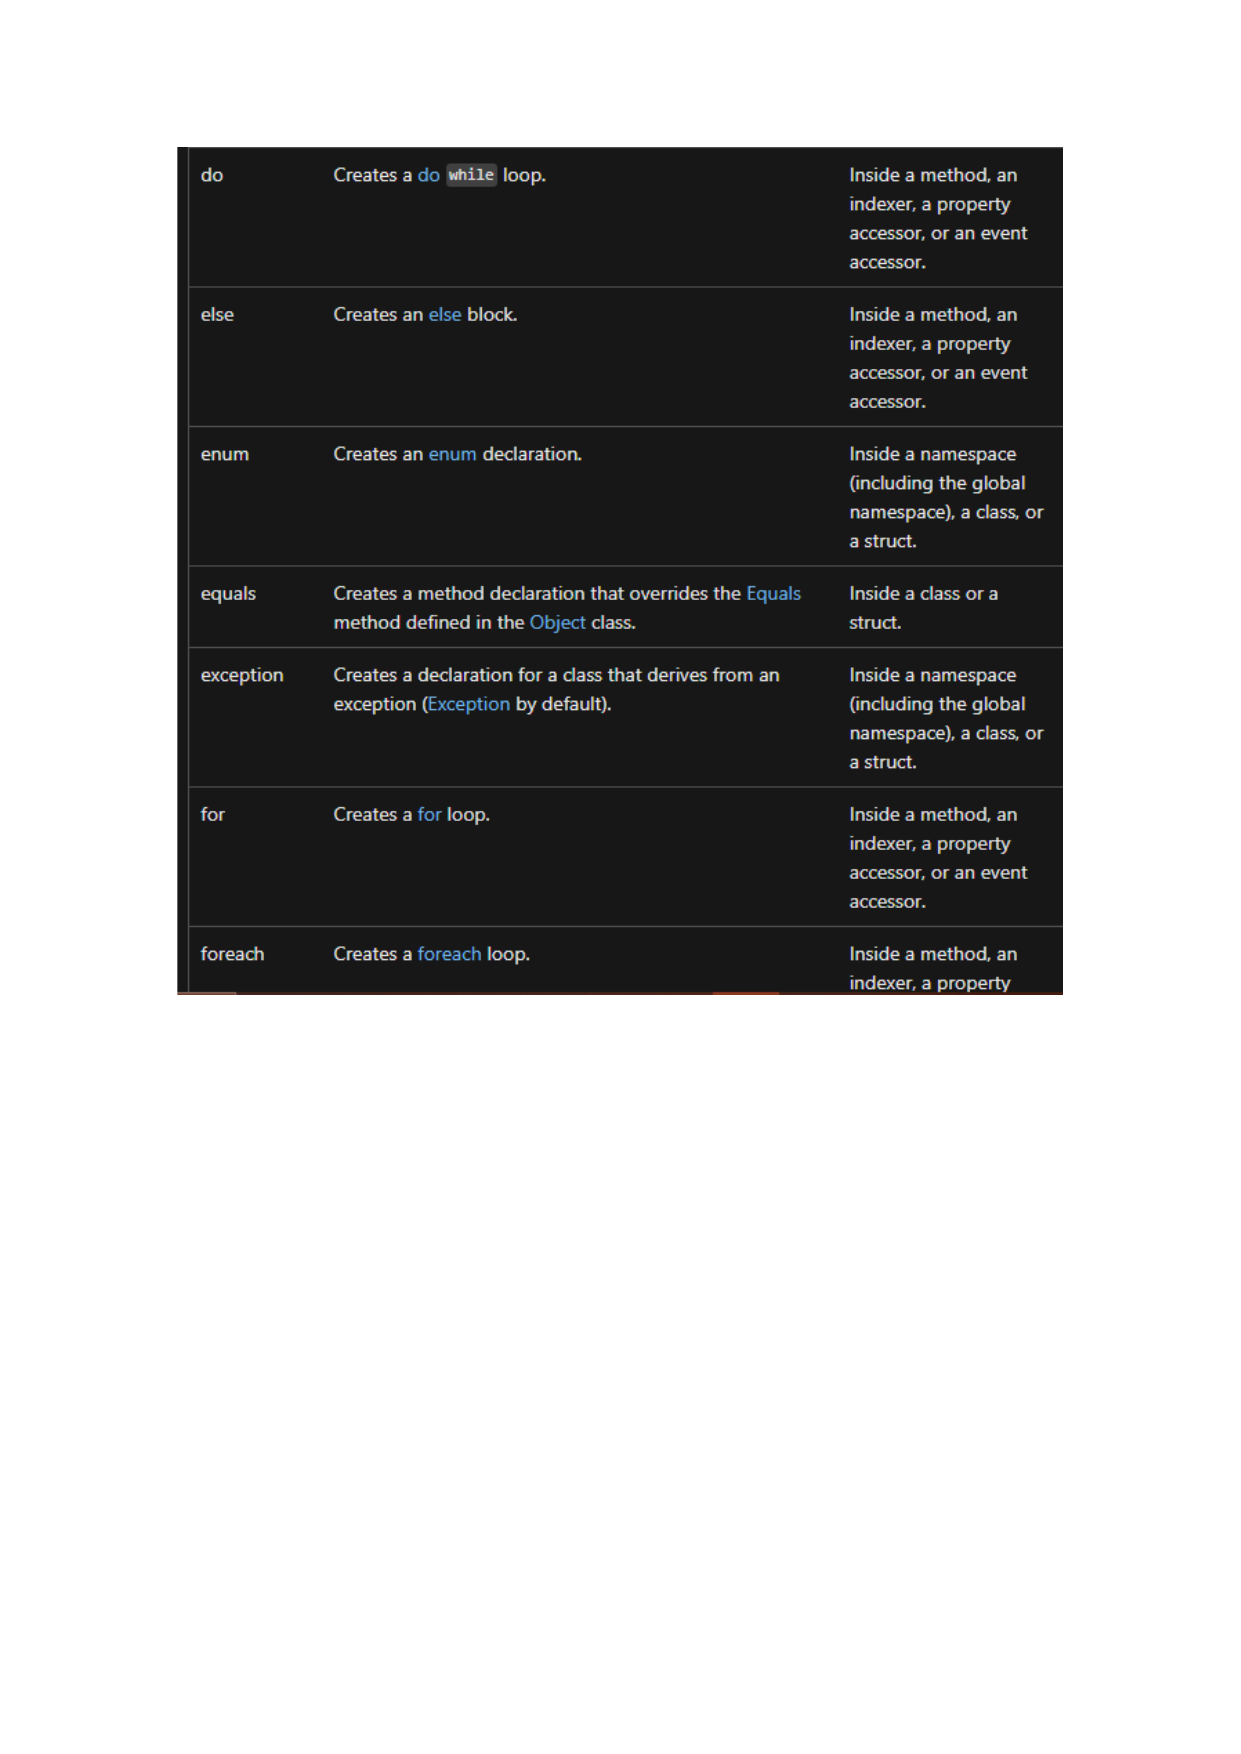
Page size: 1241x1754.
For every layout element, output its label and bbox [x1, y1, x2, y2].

picture [177, 147, 1063, 995]
